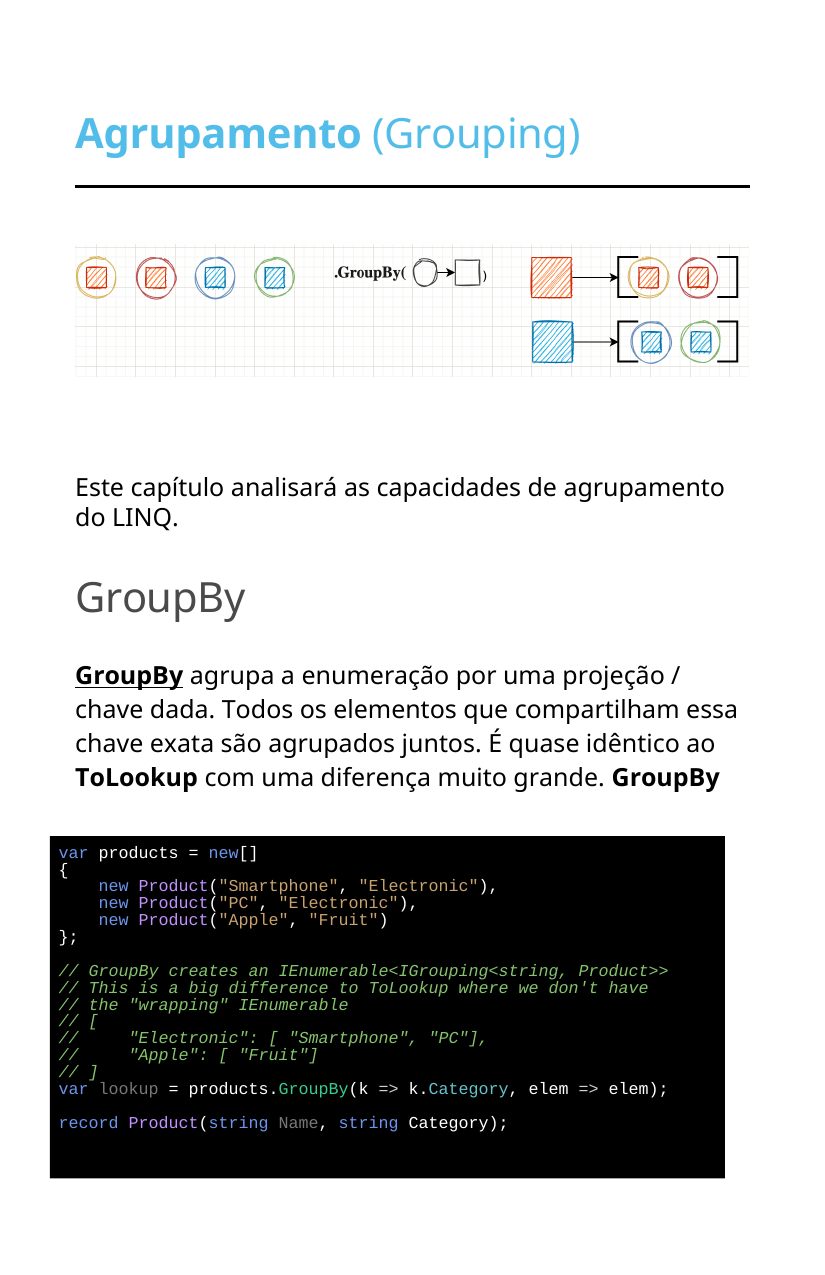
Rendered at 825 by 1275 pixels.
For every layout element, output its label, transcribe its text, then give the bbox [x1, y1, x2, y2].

text Agrupamento (Grouping) [75, 104, 750, 161]
text GroupBy agrupa a enumeração por uma projeção / chave dada. Todos os elementos que compartilham essa chave exata são agrupados juntos. É quase idêntico ao ToLookup com uma diferença muito grande. GroupBy significa "Eu estou construindo um objeto para representar a pergunta 'como essas coisas seriam se eu as organizasse por grupo?" Chamando ToLookup significa "Eu quero um cache de tudo agora organizado por grupo“. [75, 658, 750, 794]
text Este capítulo analisará as capacidades de agrupamento do LINQ. [75, 472, 750, 534]
text GroupBy [75, 568, 750, 624]
picture [73, 244, 749, 377]
